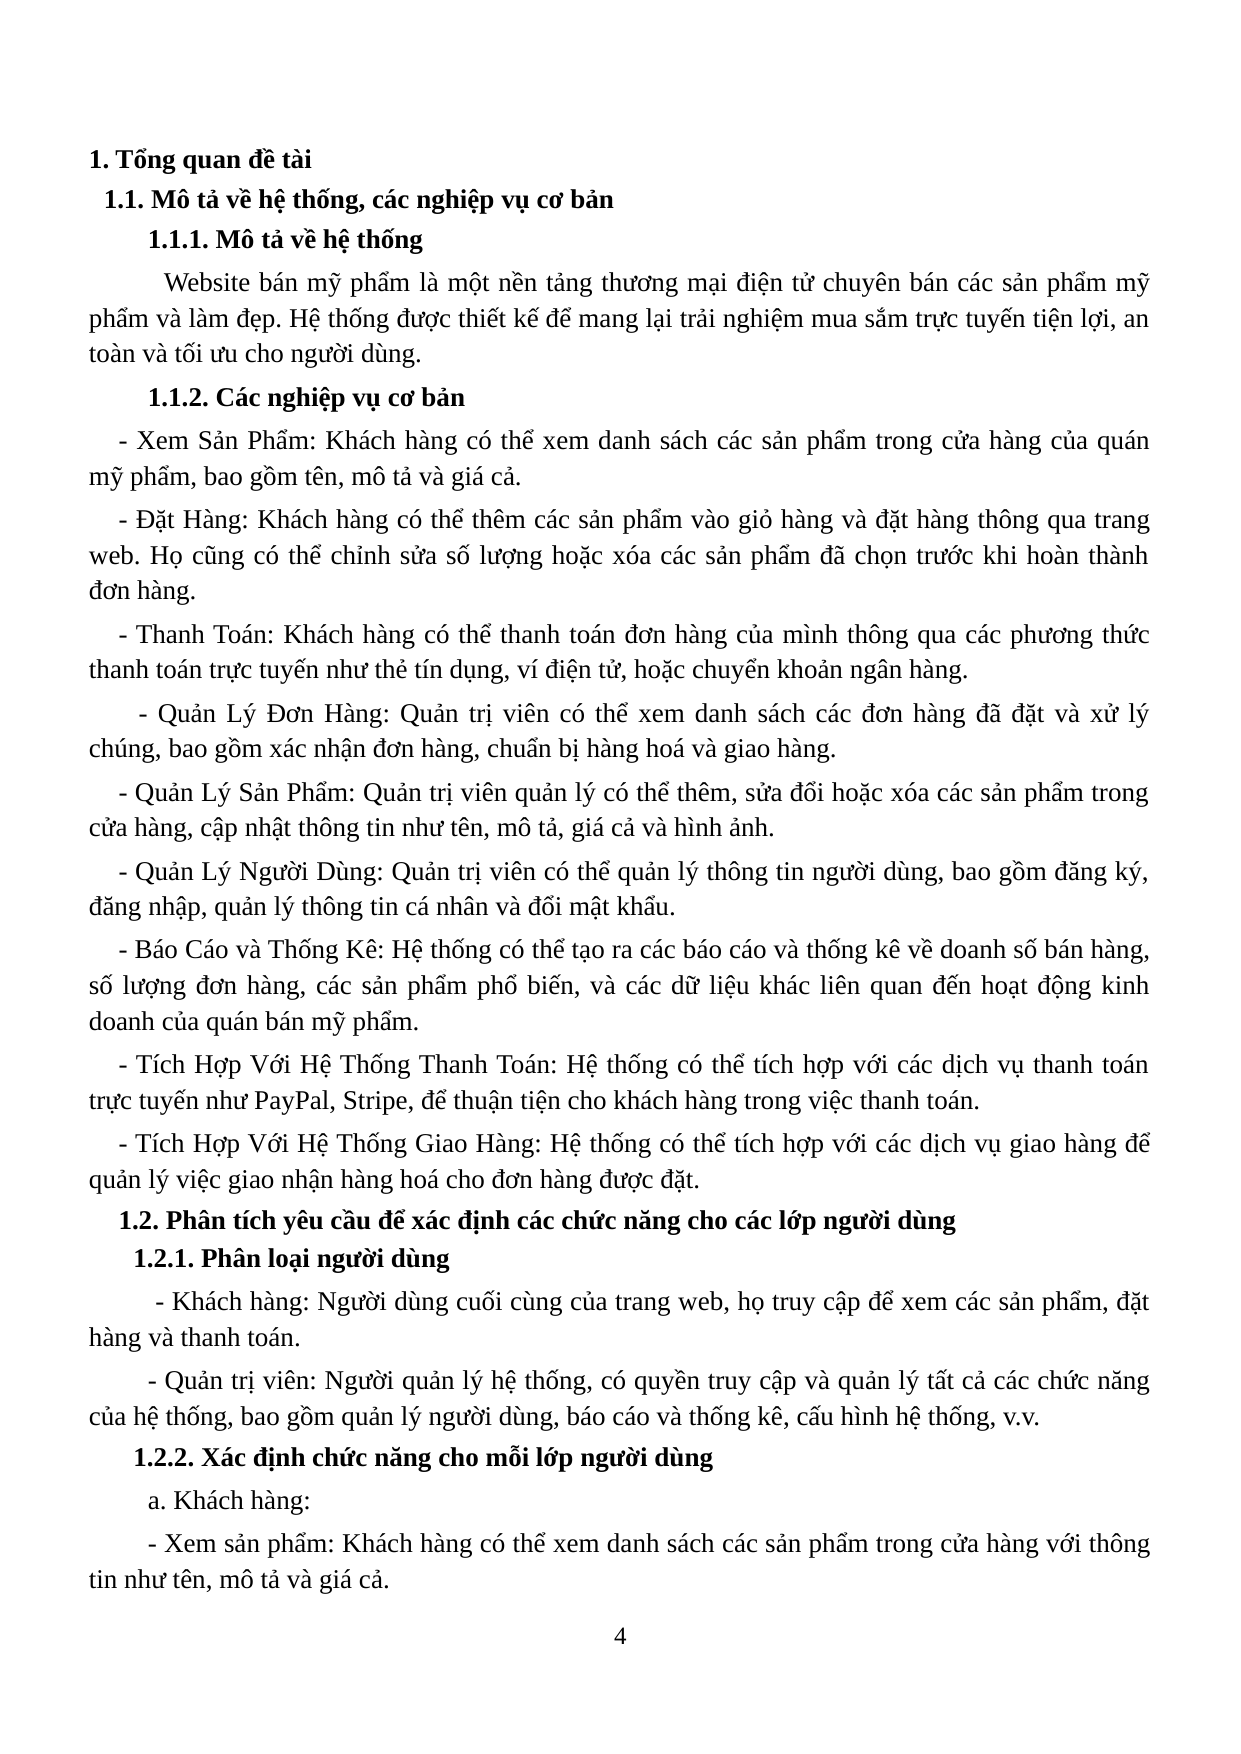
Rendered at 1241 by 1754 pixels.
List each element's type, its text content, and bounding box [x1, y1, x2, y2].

subtitle 1.2.1. Phân loại người dùng [89, 1242, 1152, 1273]
list a. Khách hàng: [89, 1484, 1152, 1515]
subtitle 1.2.2. Xác định chức năng cho mỗi lớp người dùng [89, 1441, 1152, 1472]
subtitle 1.1.1. Mô tả về hệ thống [89, 223, 1152, 254]
text - Quản Lý Sản Phẩm: Quản trị viên quản lý có thể thêm, sửa đổi hoặc xóa các sản phẩm trong cửa hàng, cập nhật thông tin như tên, mô tả, giá cả và hình ảnh. [89, 776, 1152, 842]
text - Tích Hợp Với Hệ Thống Thanh Toán: Hệ thống có thể tích hợp với các dịch vụ thanh toán trực tuyến như PayPal, Stripe, để thuận tiện cho khách hàng trong việc thanh toán. [89, 1048, 1152, 1115]
text - Báo Cáo và Thống Kê: Hệ thống có thể tạo ra các báo cáo và thống kê về doanh số bán hàng, số lượng đơn hàng, các sản phẩm phổ biến, và các dữ liệu khác liên quan đến hoạt động kinh doanh của quán bán mỹ phẩm. [89, 933, 1152, 1036]
text Website bán mỹ phẩm là một nền tảng thương mại điện tử chuyên bán các sản phẩm mỹ phẩm và làm đẹp. Hệ thống được thiết kế để mang lại trải nghiệm mua sắm trực tuyến tiện lợi, an toàn và tối ưu cho người dùng. [89, 266, 1152, 369]
text - Đặt Hàng: Khách hàng có thể thêm các sản phẩm vào giỏ hàng và đặt hàng thông qua trang web. Họ cũng có thể chỉnh sửa số lượng hoặc xóa các sản phẩm đã chọn trước khi hoàn thành đơn hàng. [89, 503, 1152, 606]
text - Quản Lý Người Dùng: Quản trị viên có thể quản lý thông tin người dùng, bao gồm đăng ký, đăng nhập, quản lý thông tin cá nhân và đổi mật khẩu. [89, 854, 1152, 921]
text - Xem sản phẩm: Khách hàng có thể xem danh sách các sản phẩm trong cửa hàng với thông tin như tên, mô tả và giá cả. [89, 1527, 1152, 1594]
subtitle 1.2. Phân tích yêu cầu để xác định các chức năng cho các lớp người dùng [89, 1204, 1152, 1235]
text - Thanh Toán: Khách hàng có thể thanh toán đơn hàng của mình thông qua các phương thức thanh toán trực tuyến như thẻ tín dụng, ví điện tử, hoặc chuyển khoản ngân hàng. [89, 618, 1152, 684]
text - Quản trị viên: Người quản lý hệ thống, có quyền truy cập và quản lý tất cả các chức năng của hệ thống, bao gồm quản lý người dùng, báo cáo và thống kê, cấu hình hệ thống, v.v. [89, 1364, 1152, 1431]
text - Tích Hợp Với Hệ Thống Giao Hàng: Hệ thống có thể tích hợp với các dịch vụ giao hàng để quản lý việc giao nhận hàng hoá cho đơn hàng được đặt. [89, 1127, 1152, 1194]
subtitle 1.1. Mô tả về hệ thống, các nghiệp vụ cơ bản [89, 183, 1152, 214]
text - Xem Sản Phẩm: Khách hàng có thể xem danh sách các sản phẩm trong cửa hàng của quán mỹ phẩm, bao gồm tên, mô tả và giá cả. [89, 424, 1152, 491]
text - Khách hàng: Người dùng cuối cùng của trang web, họ truy cập để xem các sản phẩm, đặt hàng và thanh toán. [89, 1285, 1152, 1352]
text 1.1.2. Các nghiệp vụ cơ bản [89, 381, 1152, 412]
text - Quản Lý Đơn Hàng: Quản trị viên có thể xem danh sách các đơn hàng đã đặt và xử lý chúng, bao gồm xác nhận đơn hàng, chuẩn bị hàng hoá và giao hàng. [89, 697, 1152, 763]
subtitle 1. Tổng quan đề tài [89, 143, 1152, 174]
